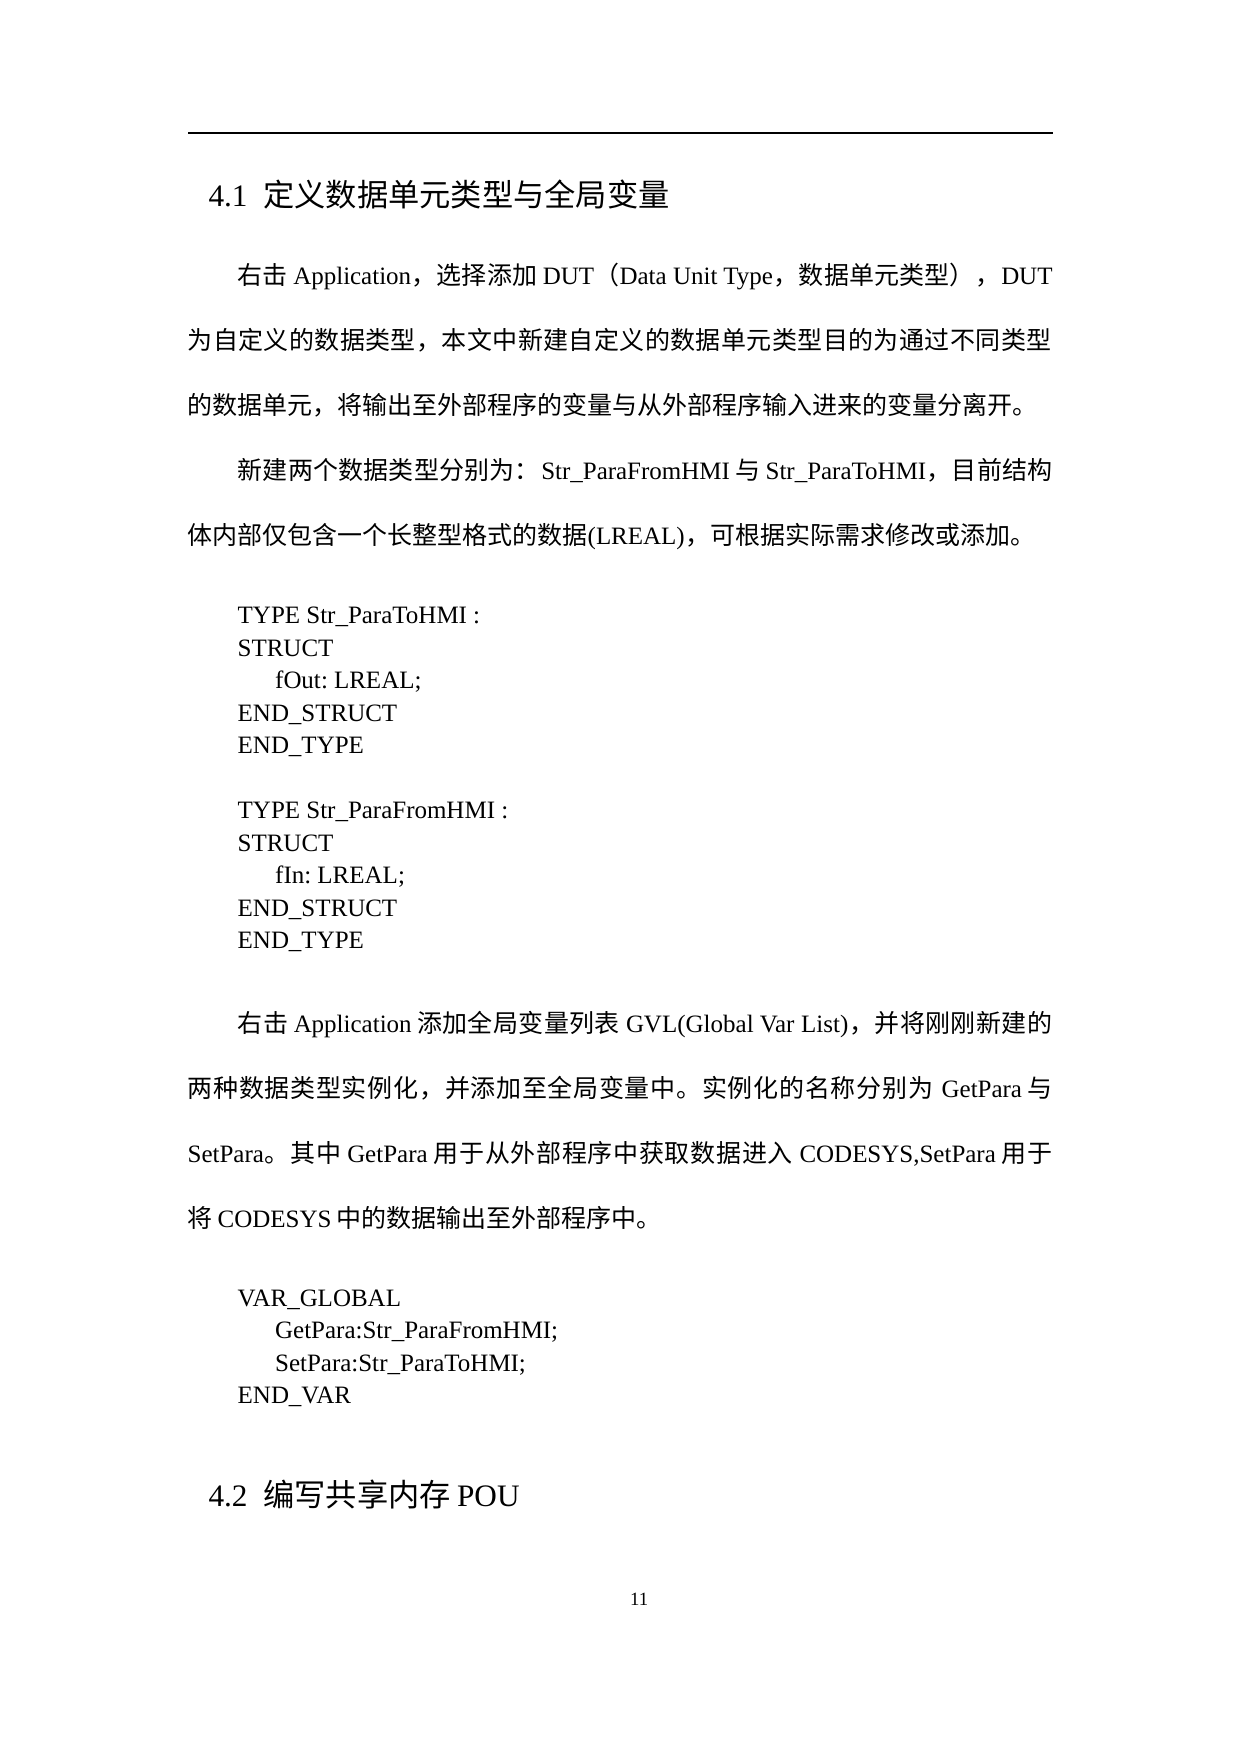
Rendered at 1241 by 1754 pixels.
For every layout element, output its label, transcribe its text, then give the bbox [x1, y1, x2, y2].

text END_VAR [187, 1379, 1053, 1411]
text GetPara:Str_ParaFromHMI; [187, 1314, 1053, 1346]
text STRUCT [187, 826, 1053, 859]
text fIn: LREAL; [187, 859, 1053, 891]
text VAR_GLOBAL [187, 1281, 1053, 1314]
text 编写共享内存POU [187, 1460, 1053, 1525]
text 右击Application，选择添加DUT（Data Unit Type，数据单元类型），DUT为自定义的数据类型，本文中新建自定义的数据单元类型目的为通过不同类型的数据单元，将输出至外部程序的变量与从外部程序输入进来的变量分离开。 [187, 241, 1053, 436]
text TYPE Str_ParaFromHMI : [187, 794, 1053, 826]
text 新建两个数据类型分别为：Str_ParaFromHMI与Str_ParaToHMI，目前结构体内部仅包含一个长整型格式的数据(LREAL)，可根据实际需求修改或添加。 [187, 436, 1053, 566]
text END_STRUCT [187, 891, 1053, 924]
text STRUCT [187, 631, 1053, 664]
text TYPE Str_ParaToHMI : [187, 599, 1053, 631]
text END_TYPE [187, 924, 1053, 956]
text END_TYPE [187, 729, 1053, 761]
text END_STRUCT [187, 696, 1053, 729]
text 右击Application添加全局变量列表GVL(Global Var List)，并将刚刚新建的两种数据类型实例化，并添加至全局变量中。实例化的名称分别为GetPara与SetPara。其中GetPara用于从外部程序中获取数据进入CODESYS,SetPara用于将CODESYS中的数据输出至外部程序中。 [187, 989, 1053, 1249]
text fOut: LREAL; [187, 664, 1053, 696]
text 定义数据单元类型与全局变量 [187, 160, 1053, 225]
text SetPara:Str_ParaToHMI; [187, 1346, 1053, 1379]
